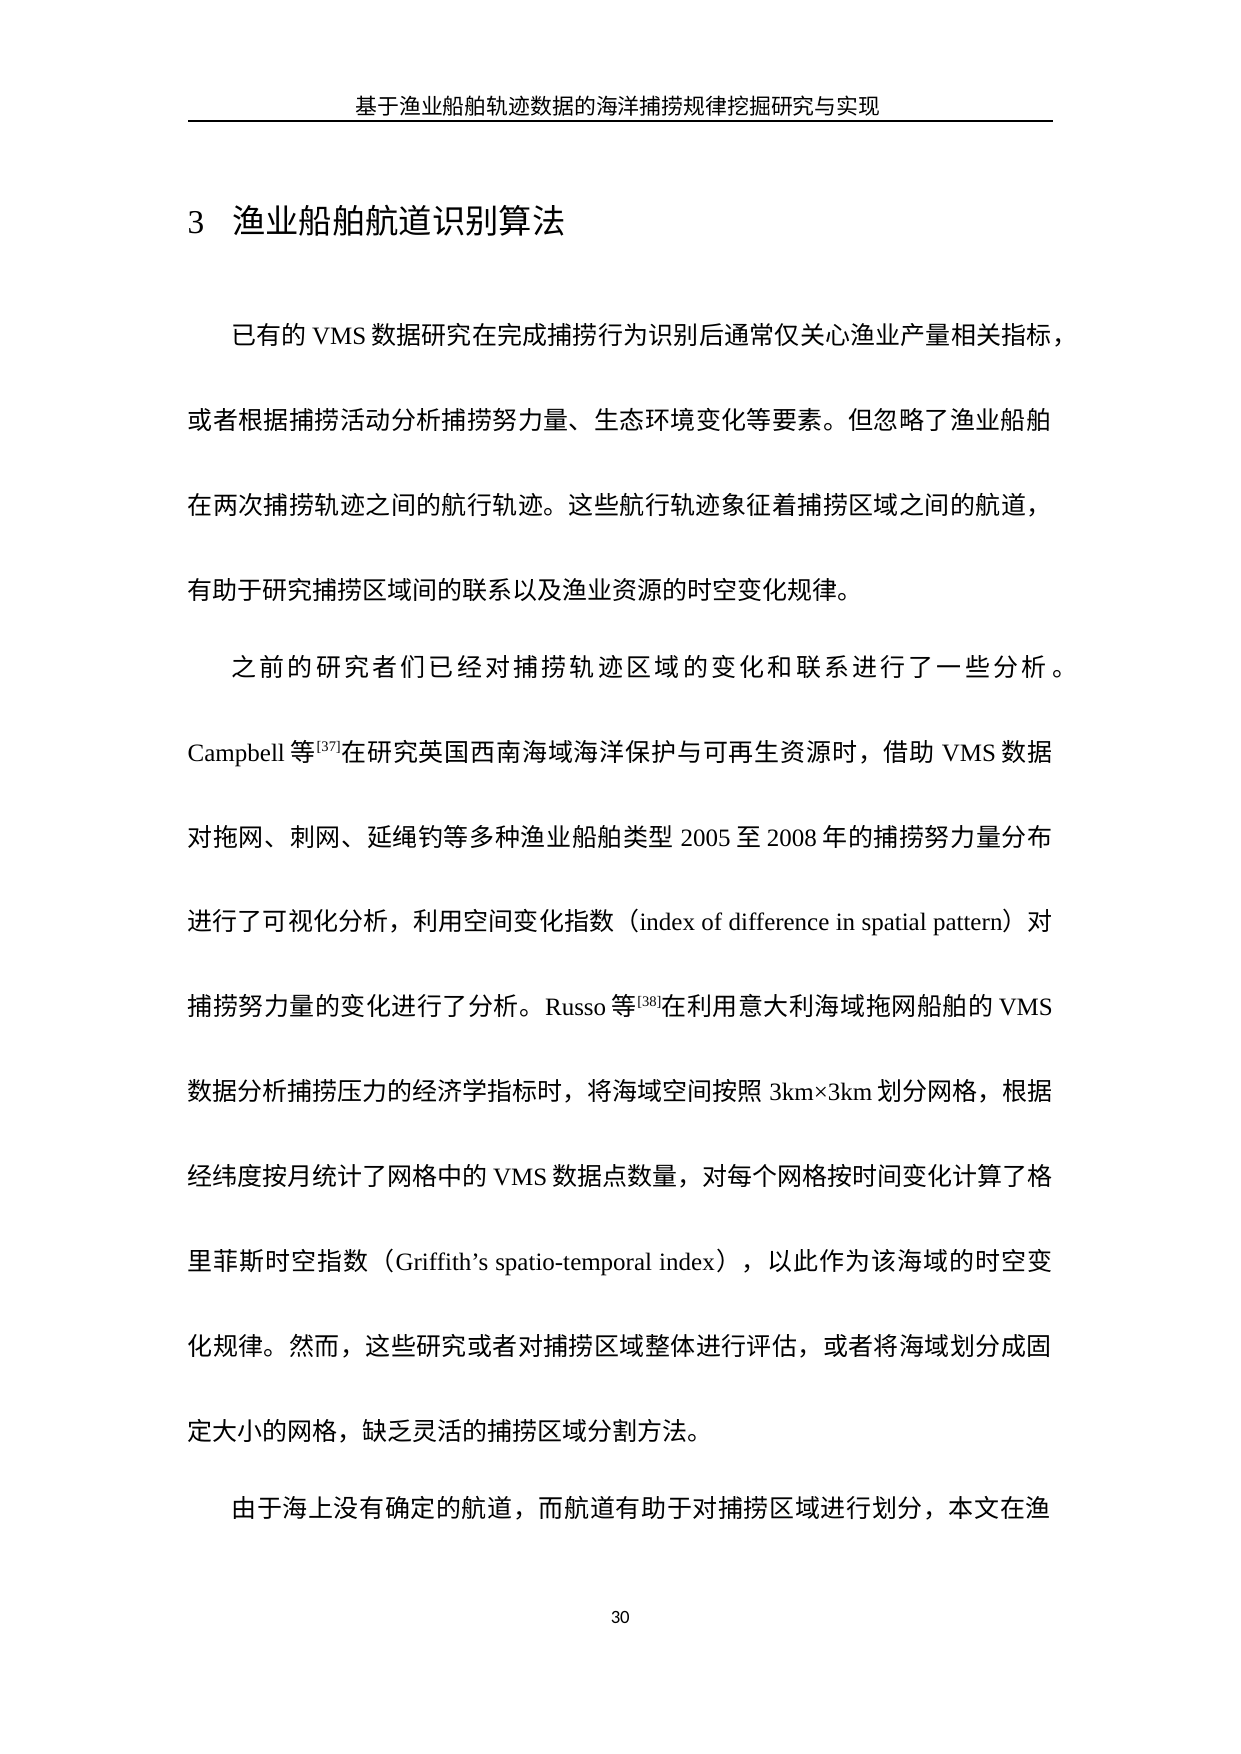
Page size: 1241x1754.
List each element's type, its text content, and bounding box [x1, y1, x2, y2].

text 之前的研究者们已经对捕捞轨迹区域的变化和联系进行了一些分析。Campbell等[]在研究英国西南海域海洋保护与可再生资源时，借助VMS数据对拖网、刺网、延绳钓等多种渔业船舶类型2005至2008年的捕捞努力量分布进行了可视化分析，利用空间变化指数（index of difference in spatial pattern）对捕捞努力量的变化进行了分析。Russo等[]在利用意大利海域拖网船舶的VMS数据分析捕捞压力的经济学指标时，将海域空间按照3km×3km划分网格，根据经纬度按月统计了网格中的VMS数据点数量，对每个网格按时间变化计算了格里菲斯时空指数（Griffith’s spatio-temporal index），以此作为该海域的时空变化规律。然而，这些研究或者对捕捞区域整体进行评估，或者将海域划分成固定大小的网格，缺乏灵活的捕捞区域分割方法。 [187, 631, 1053, 1463]
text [187, 1472, 1053, 1540]
subtitle 渔业船舶航道识别算法 [187, 185, 1053, 253]
text 已有的VMS数据研究在完成捕捞行为识别后通常仅关心渔业产量相关指标，或者根据捕捞活动分析捕捞努力量、生态环境变化等要素。但忽略了渔业船舶在两次捕捞轨迹之间的航行轨迹。这些航行轨迹象征着捕捞区域之间的航道，有助于研究捕捞区域间的联系以及渔业资源的时空变化规律。 [187, 300, 1053, 622]
